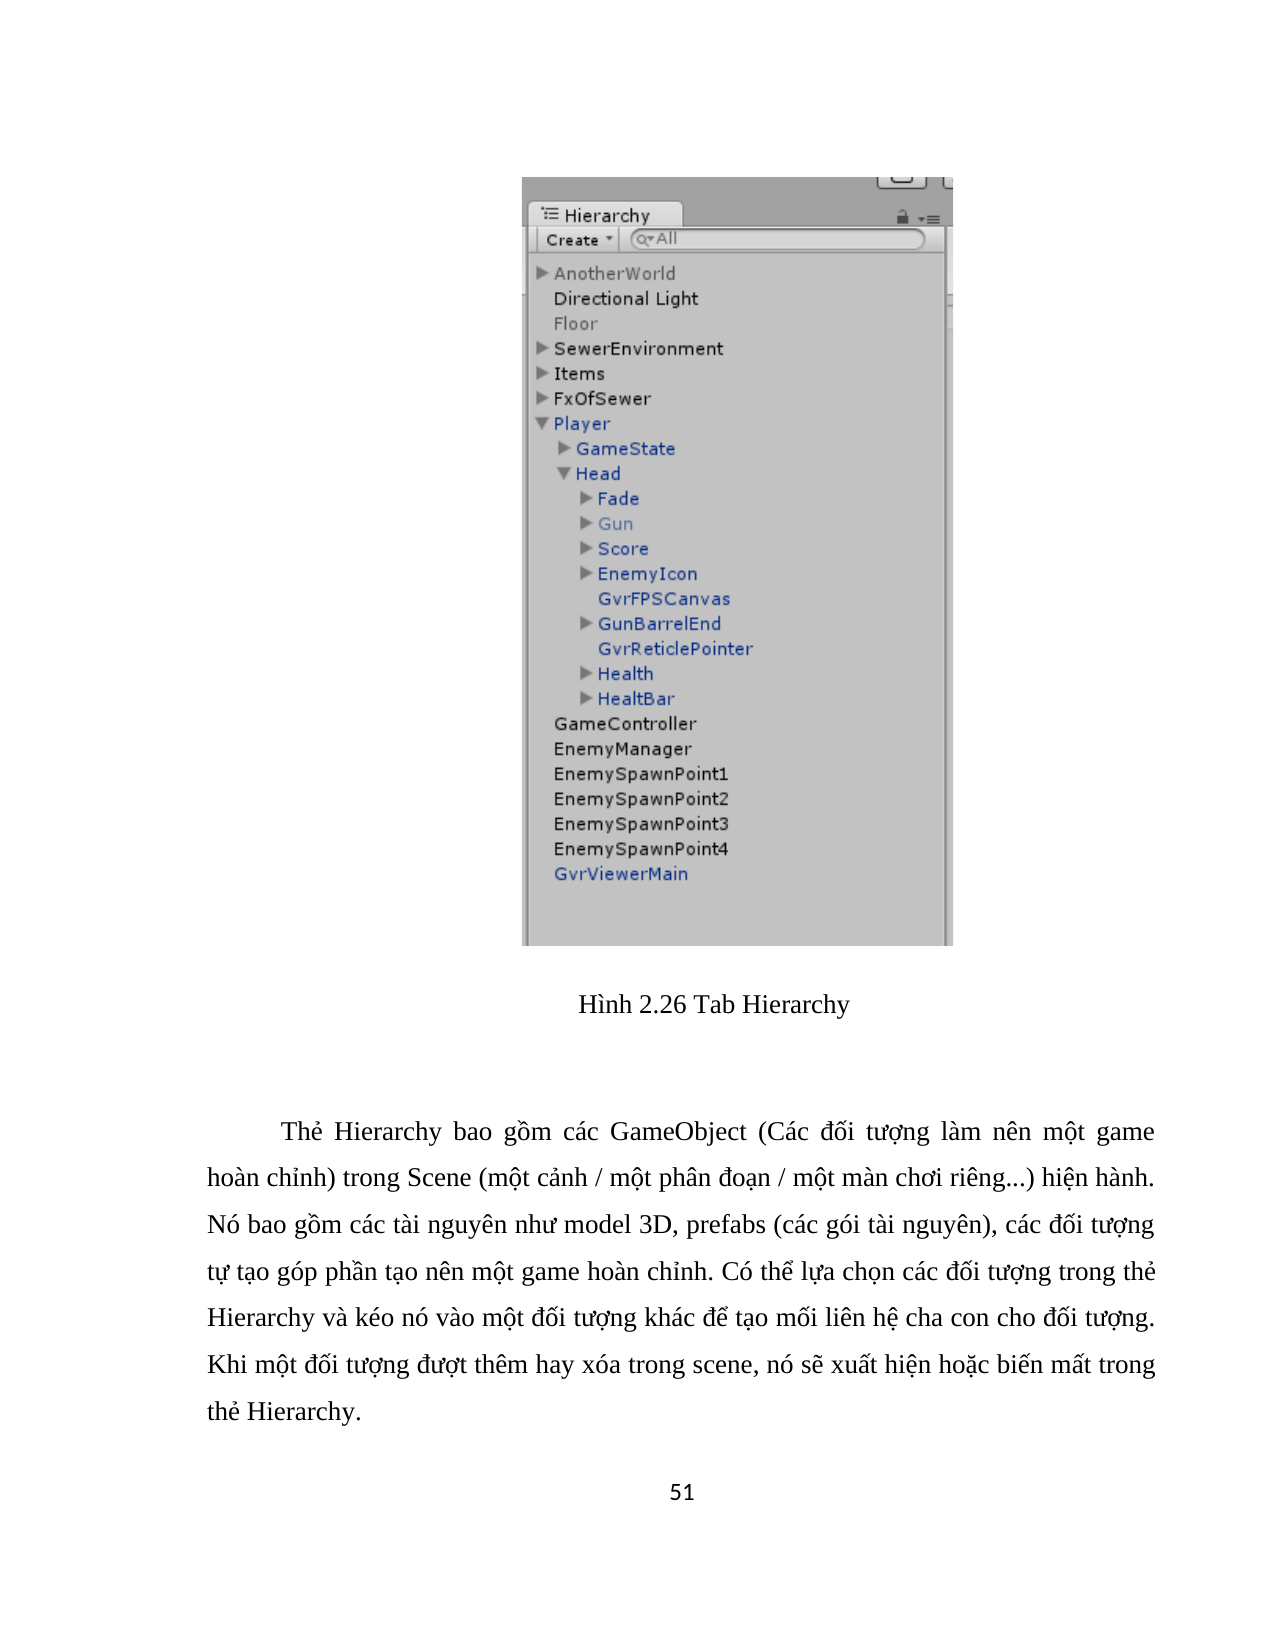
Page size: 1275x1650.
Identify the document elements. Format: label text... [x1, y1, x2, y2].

picture [521, 177, 954, 946]
list Thẻ Hierarchy bao gồm các GameObject (Các đối tượng làm nên một game hoàn chỉnh) trong Scene (một cảnh / một phân đoạn / một màn chơi riêng...) hiện hành. Nó bao gồm các tài nguyên như model 3D, prefabs (các gói tài nguyên), các đối tượng tự tạo góp phần tạo nên một game hoàn chỉnh. Có thể lựa chọn các đối tượng trong thẻ Hierarchy và kéo nó vào một đối tượng khác để tạo mối liên hệ cha con cho đối tượng. Khi một đối tượng đượt thêm hay xóa trong scene, nó sẽ xuất hiện hoặc biến mất trong thẻ Hierarchy. [207, 1115, 1157, 1426]
list Hình 2.26 Tab Hierarchy [197, 988, 1157, 1019]
